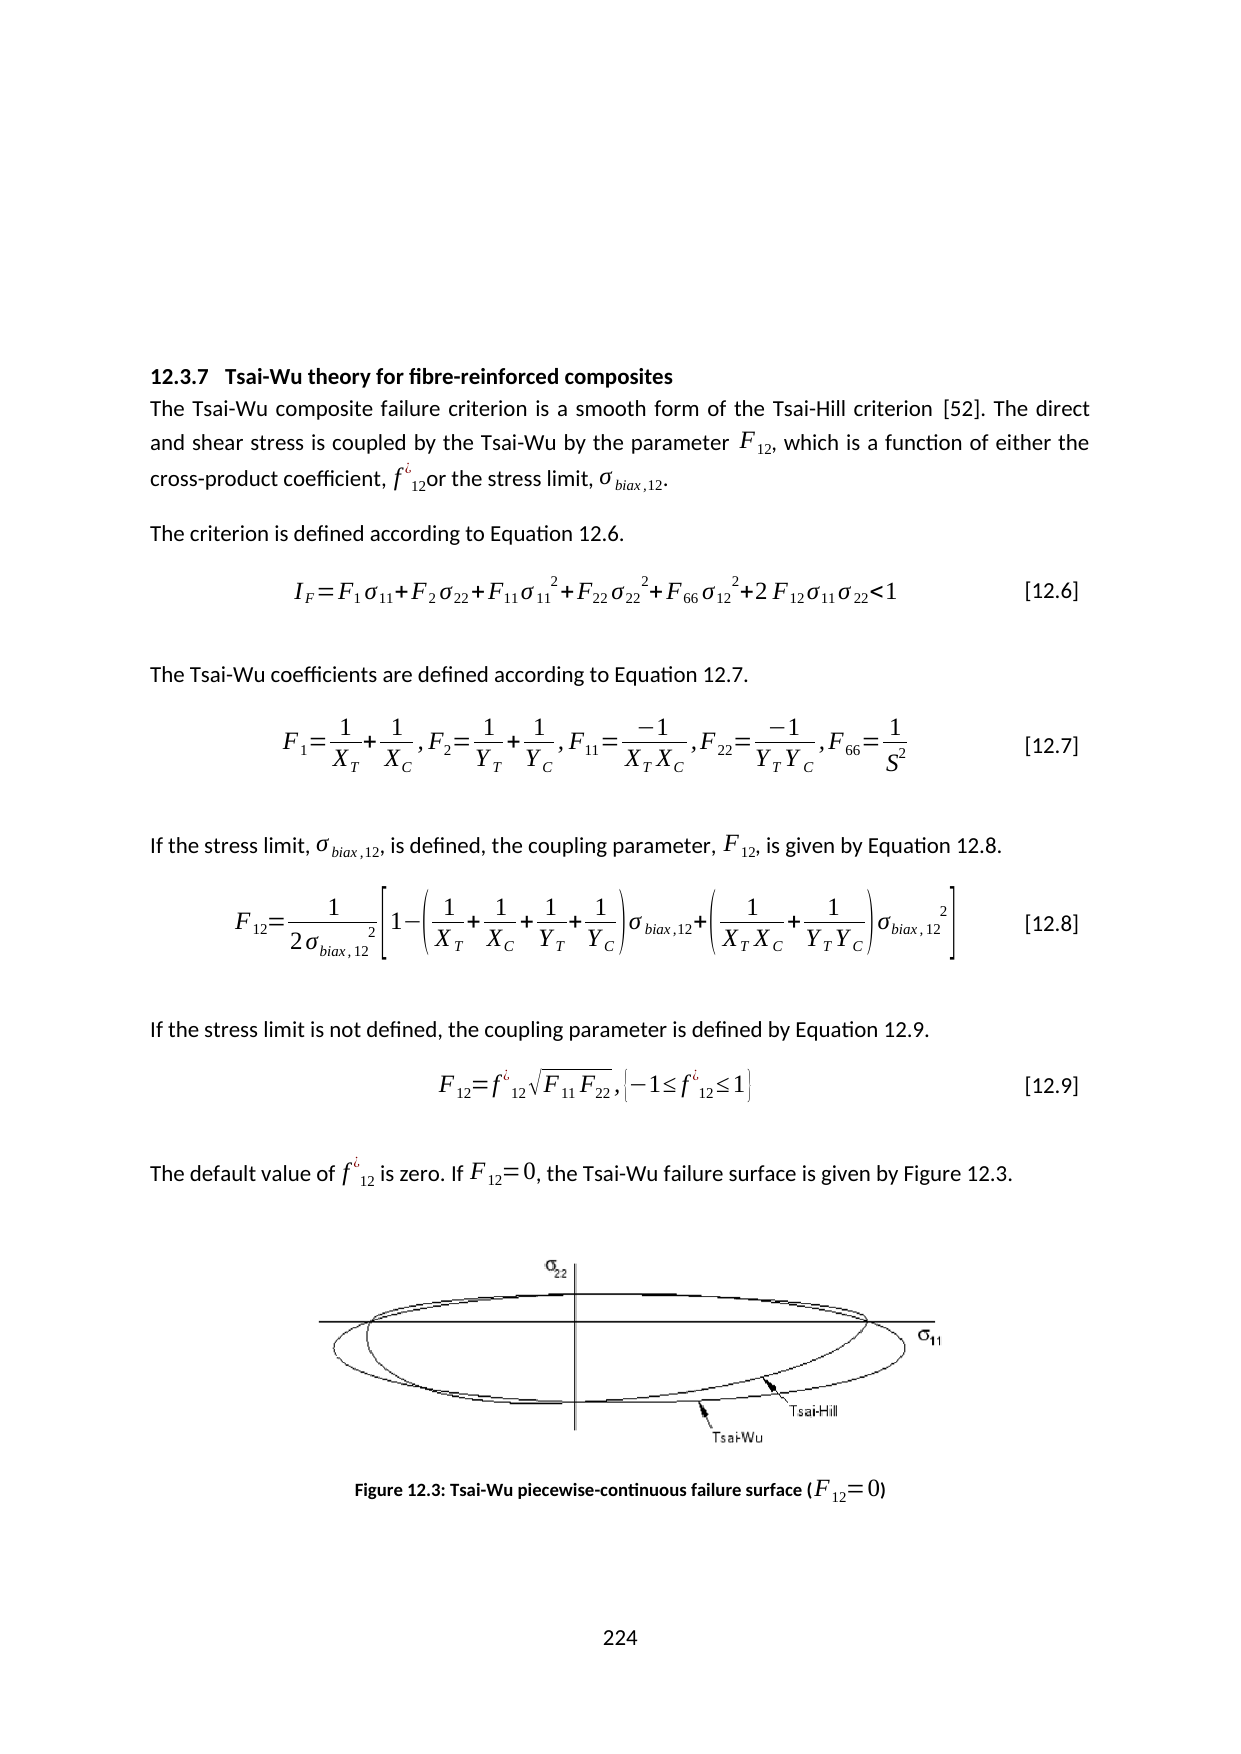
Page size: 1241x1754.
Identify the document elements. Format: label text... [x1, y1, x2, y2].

text If the stress limit, , is defined, the coupling parameter, , is given by Equation 12.8. [150, 829, 1090, 861]
picture [284, 1245, 957, 1453]
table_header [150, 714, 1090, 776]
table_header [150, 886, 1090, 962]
text The default value of is zero. If , the Tsai-Wu failure surface is given by Figure 12.3. [150, 1157, 1090, 1189]
text The Tsai-Wu coefficients are defined according to Equation 12.7. [150, 661, 1090, 688]
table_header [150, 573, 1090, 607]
subtitle 12.3.7 Tsai-Wu theory for fibre-reinforced composites [150, 362, 1090, 390]
text The Tsai-Wu composite failure criterion is a smooth form of the Tsai-Hill criterion. The direct and shear stress is coupled by the Tsai-Wu by the parameter , which is a function of either the cross-product coefficient, or the stress limit, . [150, 394, 1090, 494]
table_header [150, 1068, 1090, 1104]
text The criterion is defined according to Equation 12.6. [150, 519, 1090, 548]
text If the stress limit is not defined, the coupling parameter is defined by Equation 12.9. [150, 1015, 1090, 1043]
